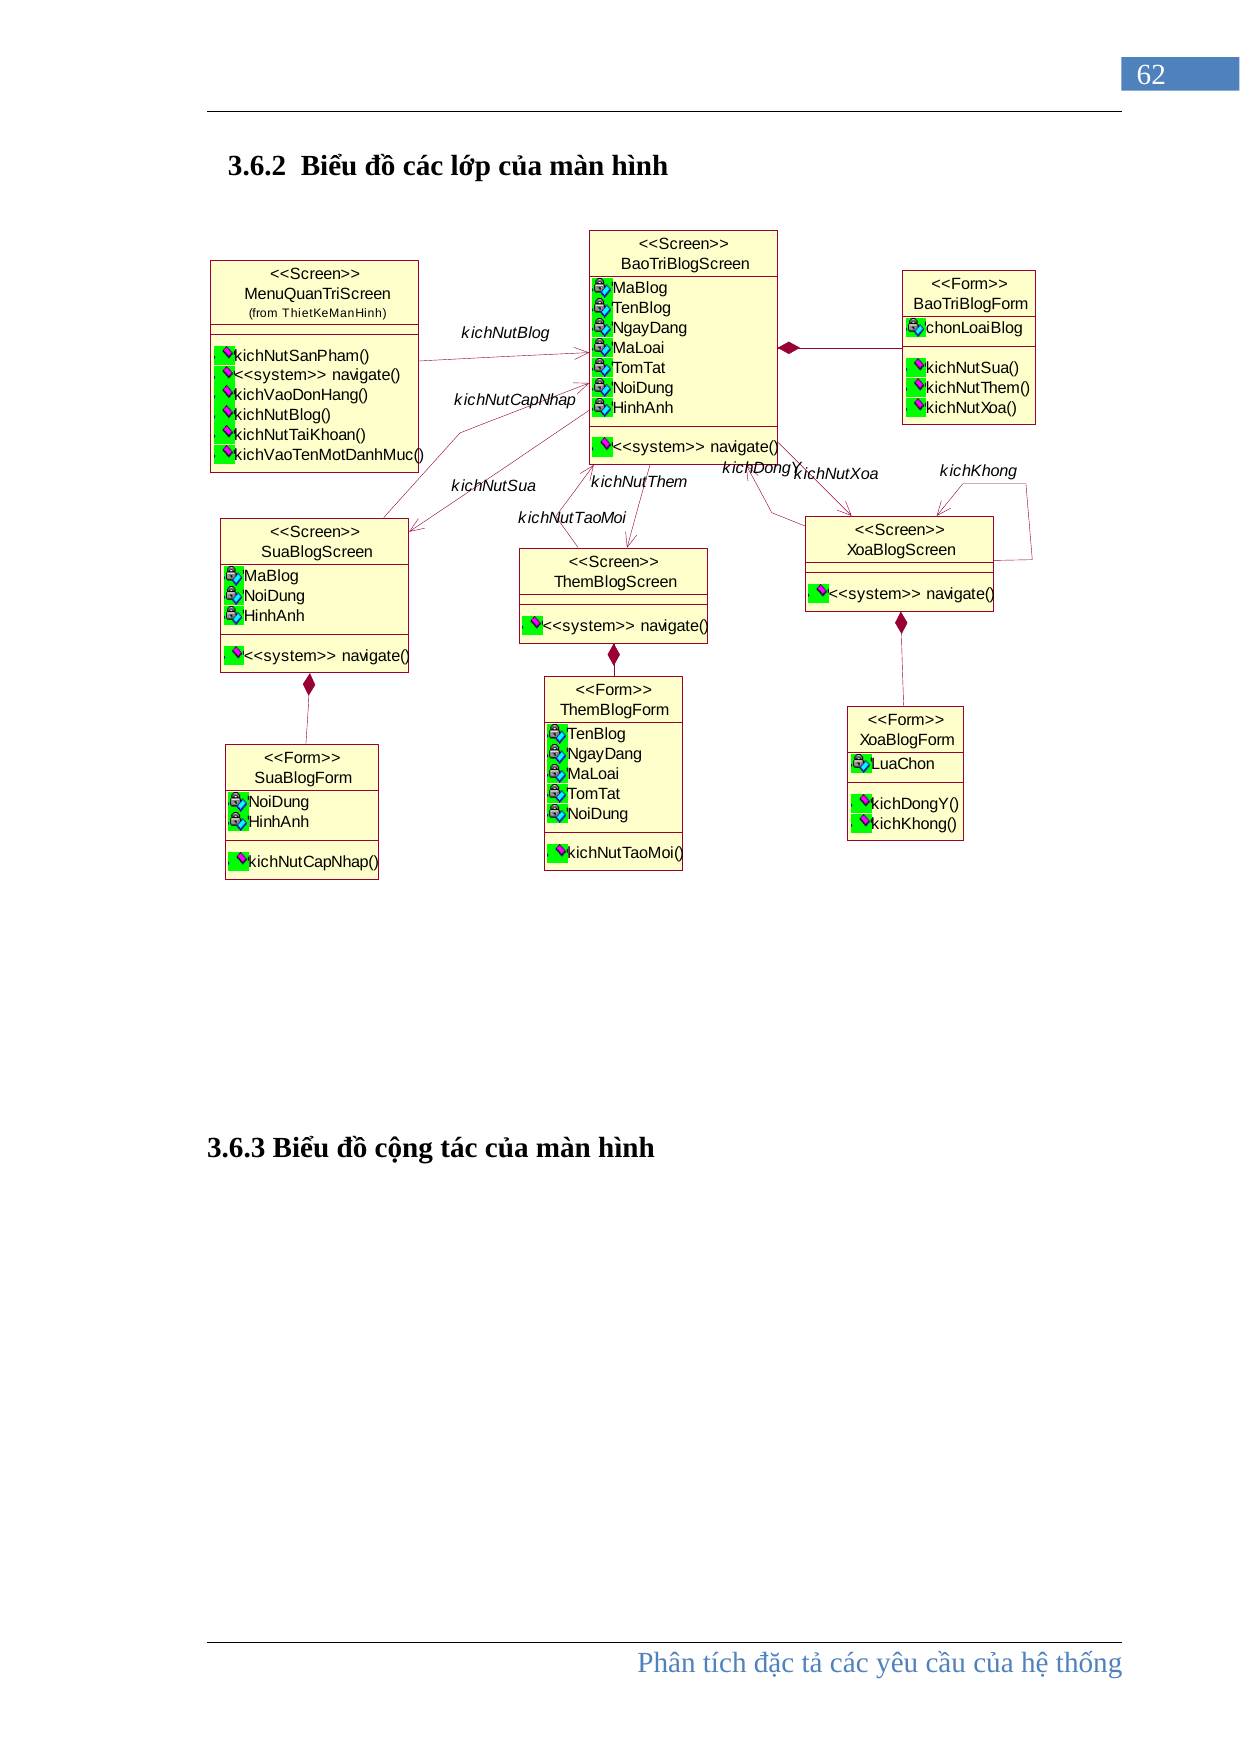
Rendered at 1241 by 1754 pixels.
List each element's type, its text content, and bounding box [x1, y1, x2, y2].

text 3.6.3 Biểu đồ cộng tác của màn hình [207, 1130, 1197, 1164]
text 3.6.2 Biểu đồ các lớp của màn hình [169, 148, 1197, 181]
